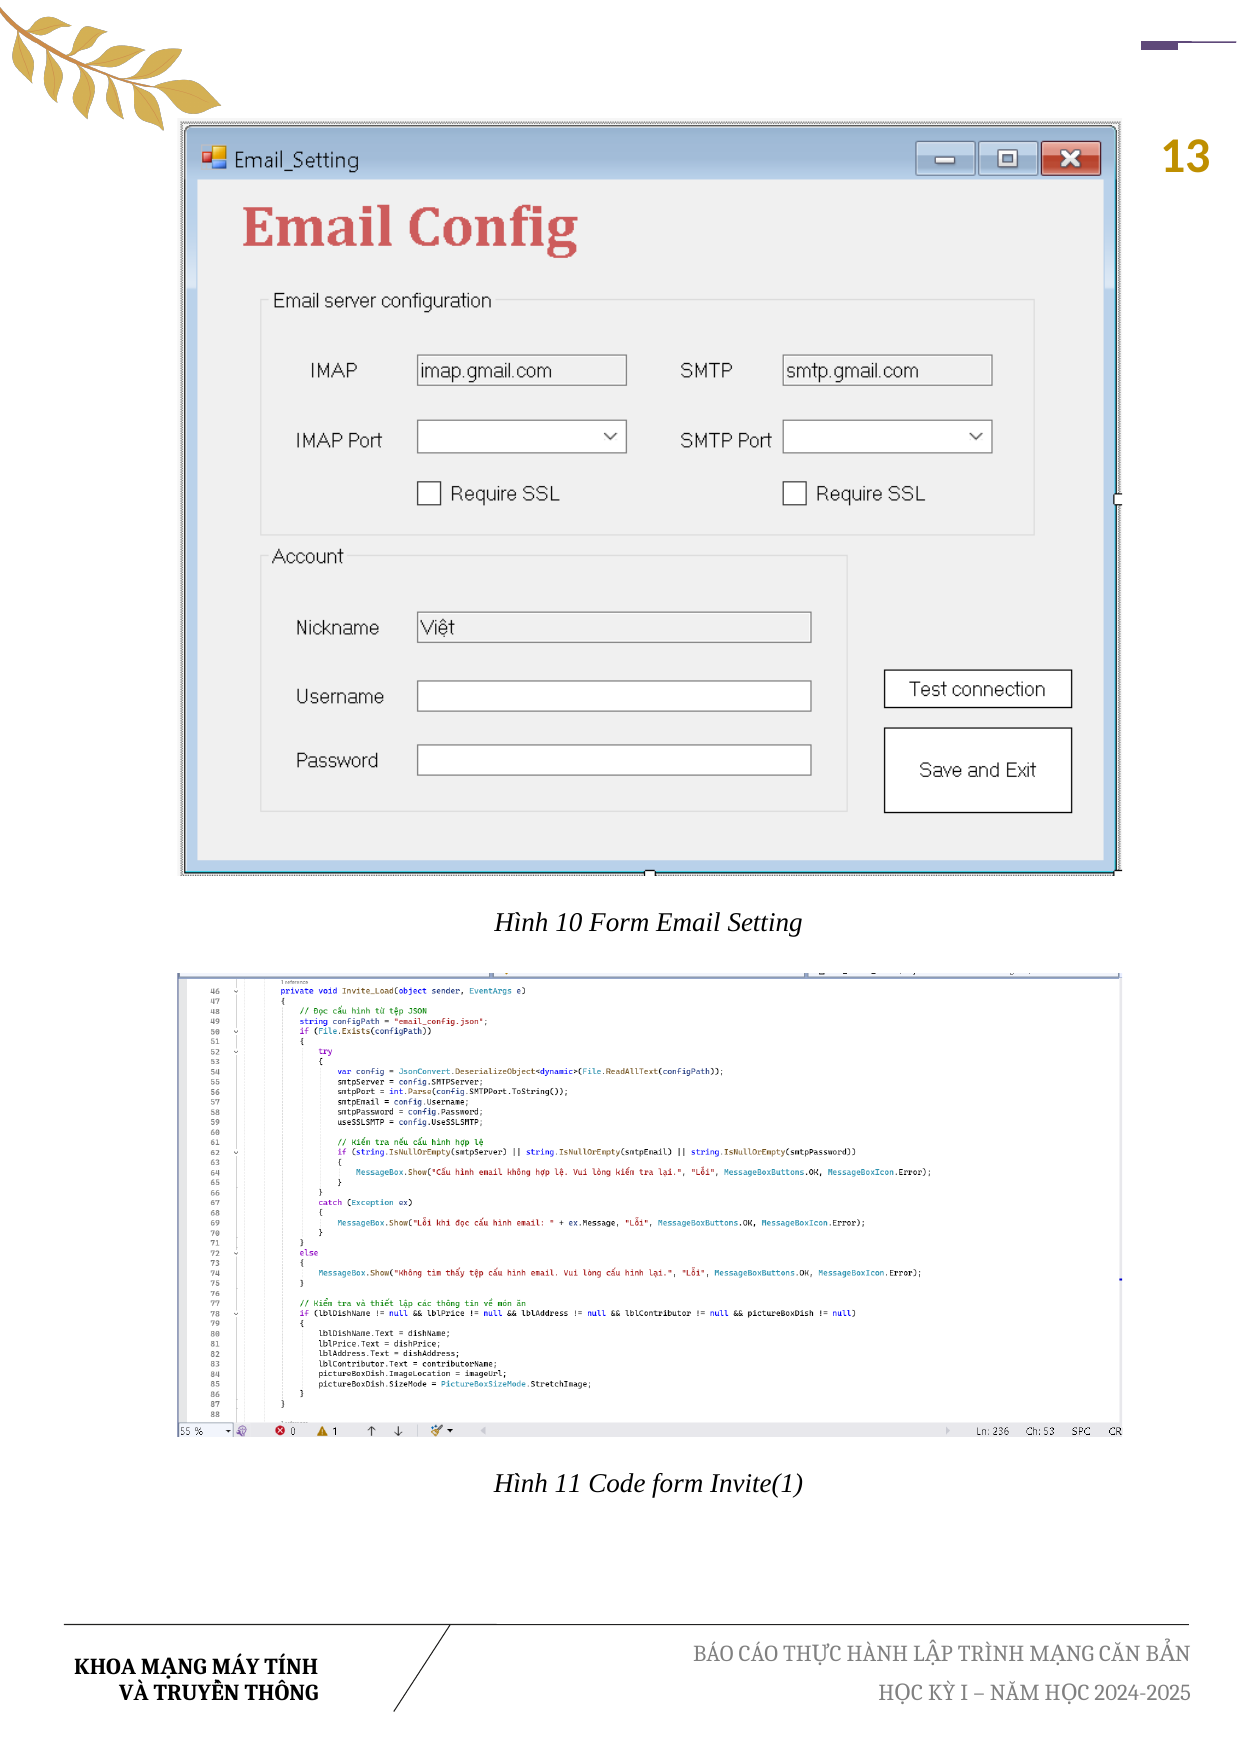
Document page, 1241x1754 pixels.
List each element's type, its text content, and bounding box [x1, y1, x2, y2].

text Hình 11 Code form Invite(1) [177, 1467, 1122, 1499]
picture [177, 973, 1123, 1437]
text Hình 10 Form Email Setting [177, 906, 1122, 937]
picture [0, 0, 1123, 876]
